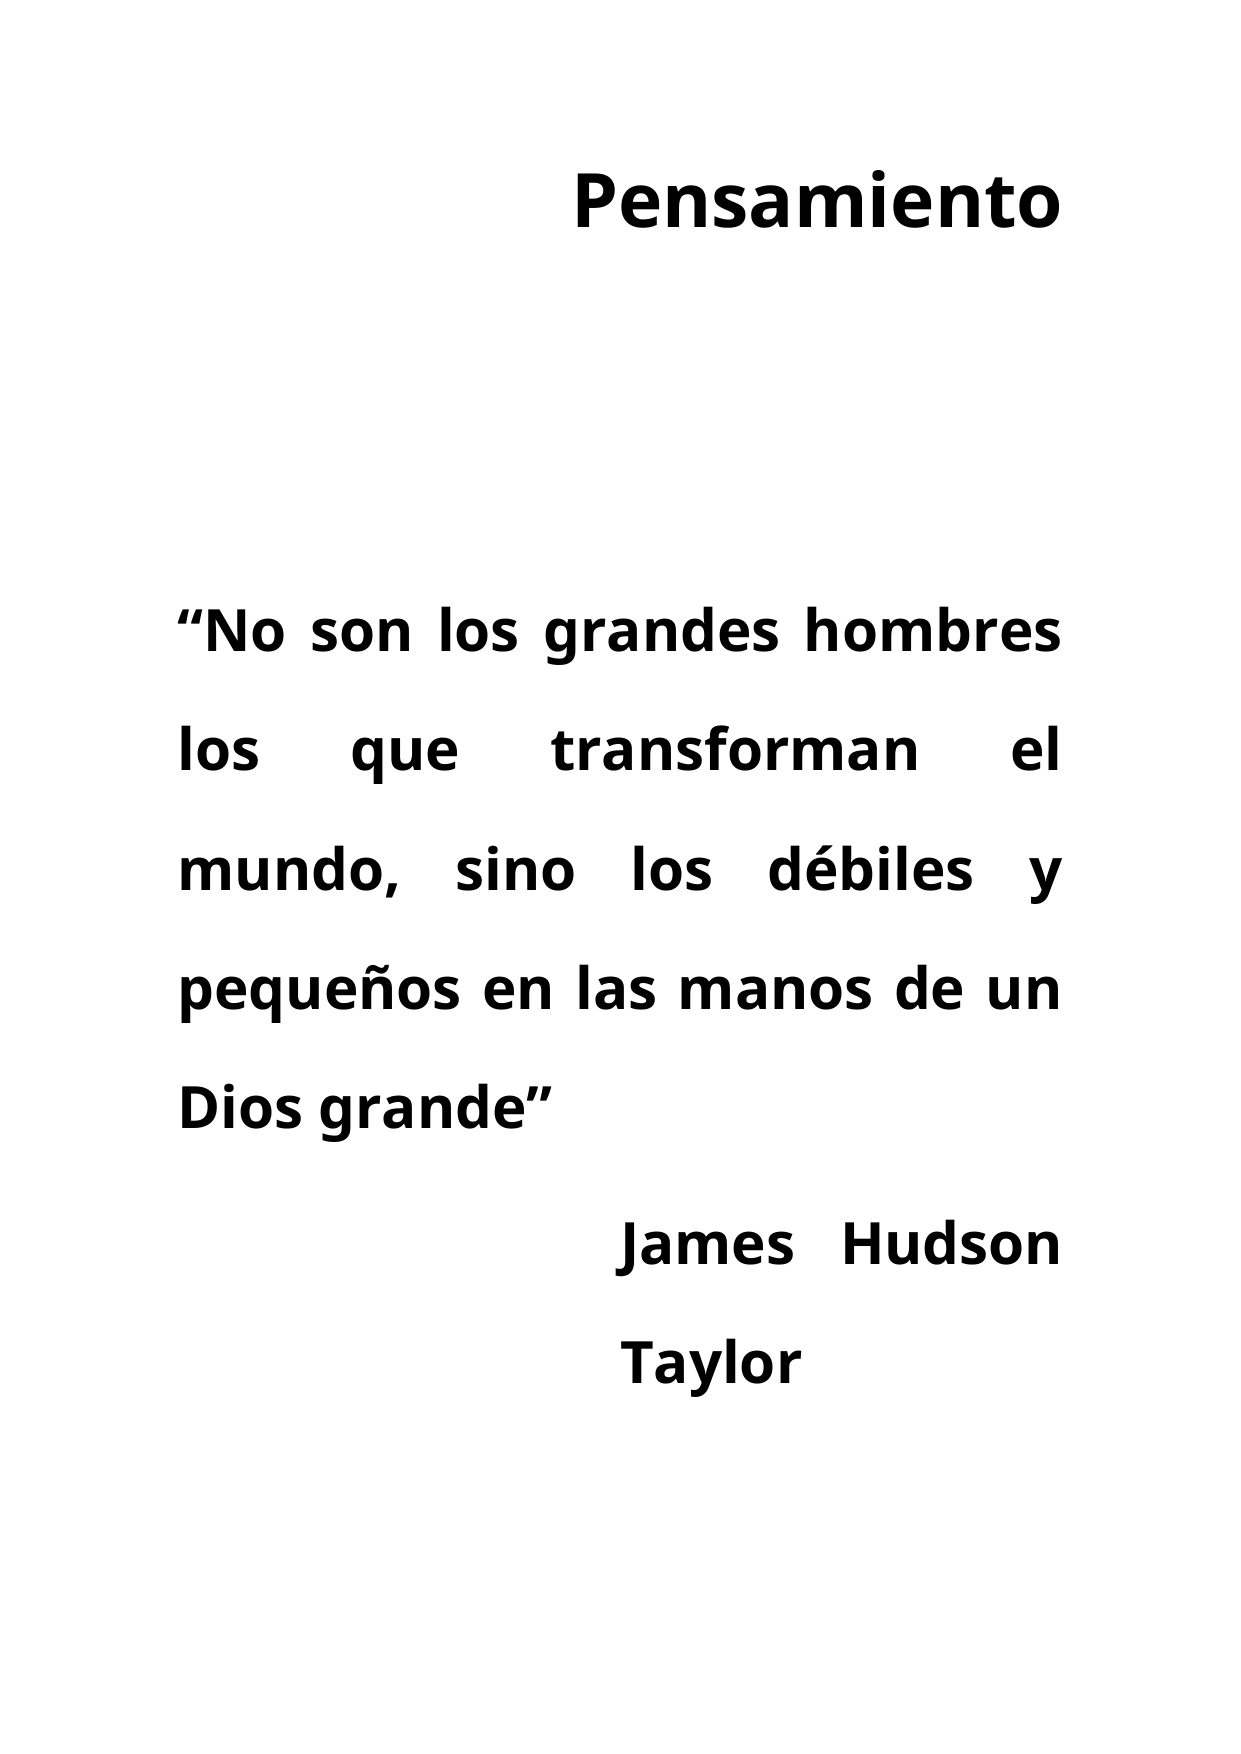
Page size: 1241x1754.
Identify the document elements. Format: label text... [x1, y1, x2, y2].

text James Hudson Taylor [620, 1202, 1063, 1400]
text “No son los grandes hombres los que transforman el mundo, sino los débiles y pequeños en las manos de un Dios grande” [177, 589, 1063, 1145]
text Pensamiento [177, 148, 1063, 250]
